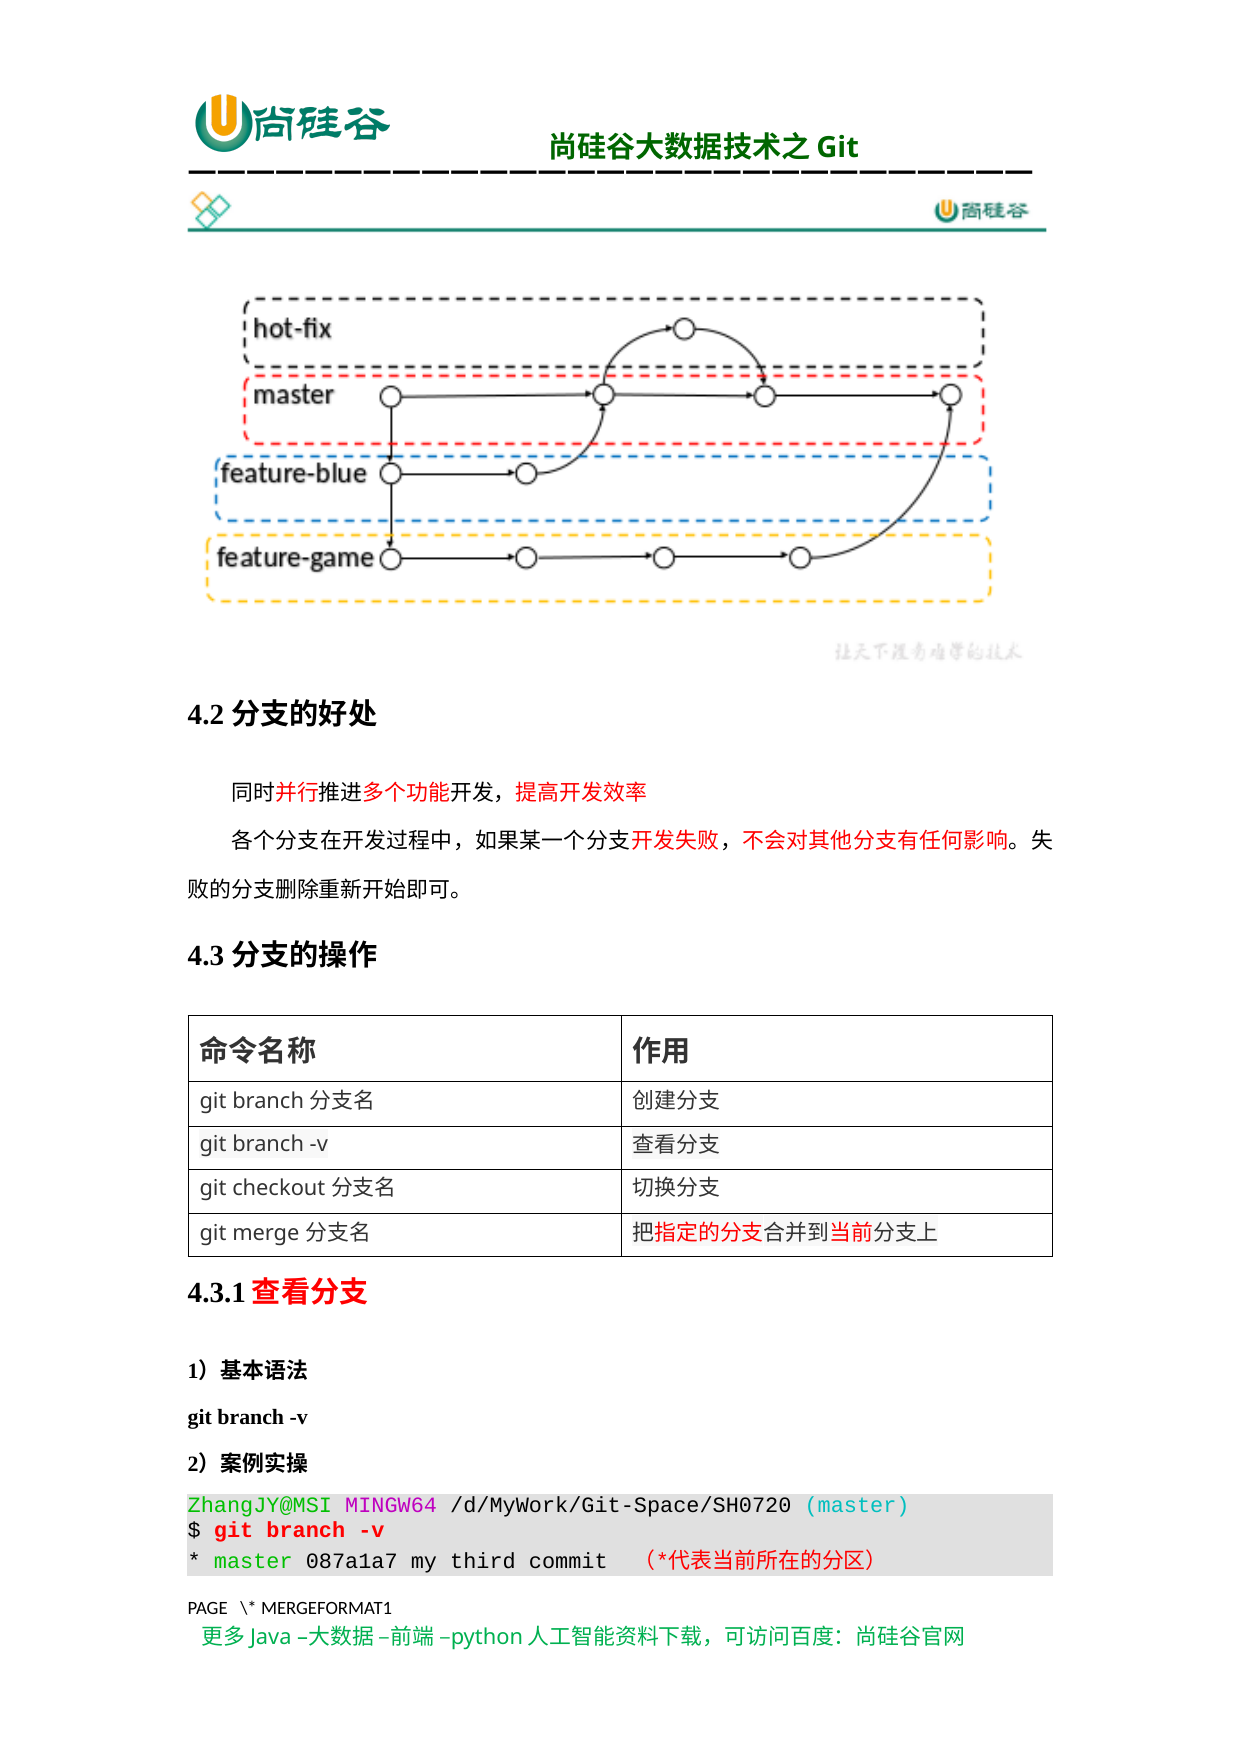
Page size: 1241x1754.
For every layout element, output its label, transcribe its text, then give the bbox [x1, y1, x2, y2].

text ZhangJY@MSI MINGW64 /d/MyWork/Git-Space/SH0720 (master) [187, 1494, 1053, 1519]
text 2）案例实操 [187, 1446, 1053, 1478]
table_cell git branch -v [189, 1127, 621, 1169]
table_cell 把指定的分支合并到当前分支上 [622, 1214, 1052, 1256]
text git branch -v [187, 1401, 1053, 1433]
table_cell 创建分支 [622, 1082, 1052, 1126]
subtitle 4.2 分支的好处 [187, 679, 1053, 744]
text 各个分支在开发过程中，如果某一个分支开发失败，不会对其他分支有任何影响。失败的分支删除重新开始即可。 [187, 823, 1053, 904]
text $ git branch -v [187, 1519, 1053, 1543]
text 同时并行推进多个功能开发，提高开发效率 [187, 774, 1053, 807]
table_cell 查看分支 [622, 1127, 1052, 1169]
table_cell 切换分支 [622, 1170, 1052, 1213]
table_cell git merge 分支名 [189, 1214, 621, 1256]
table_header 命令名称 [189, 1016, 621, 1081]
table_cell git checkout 分支名 [189, 1170, 621, 1213]
subtitle 4.3.1查看分支 [187, 1257, 1053, 1322]
text * master 087a1a7 my third commit （*代表当前所在的分区） [187, 1543, 1053, 1576]
table_cell git branch 分支名 [189, 1082, 621, 1126]
table_header 作用 [622, 1016, 1052, 1081]
subtitle 4.3 分支的操作 [187, 920, 1053, 985]
picture [187, 88, 395, 158]
text 1）基本语法 [187, 1352, 1053, 1385]
